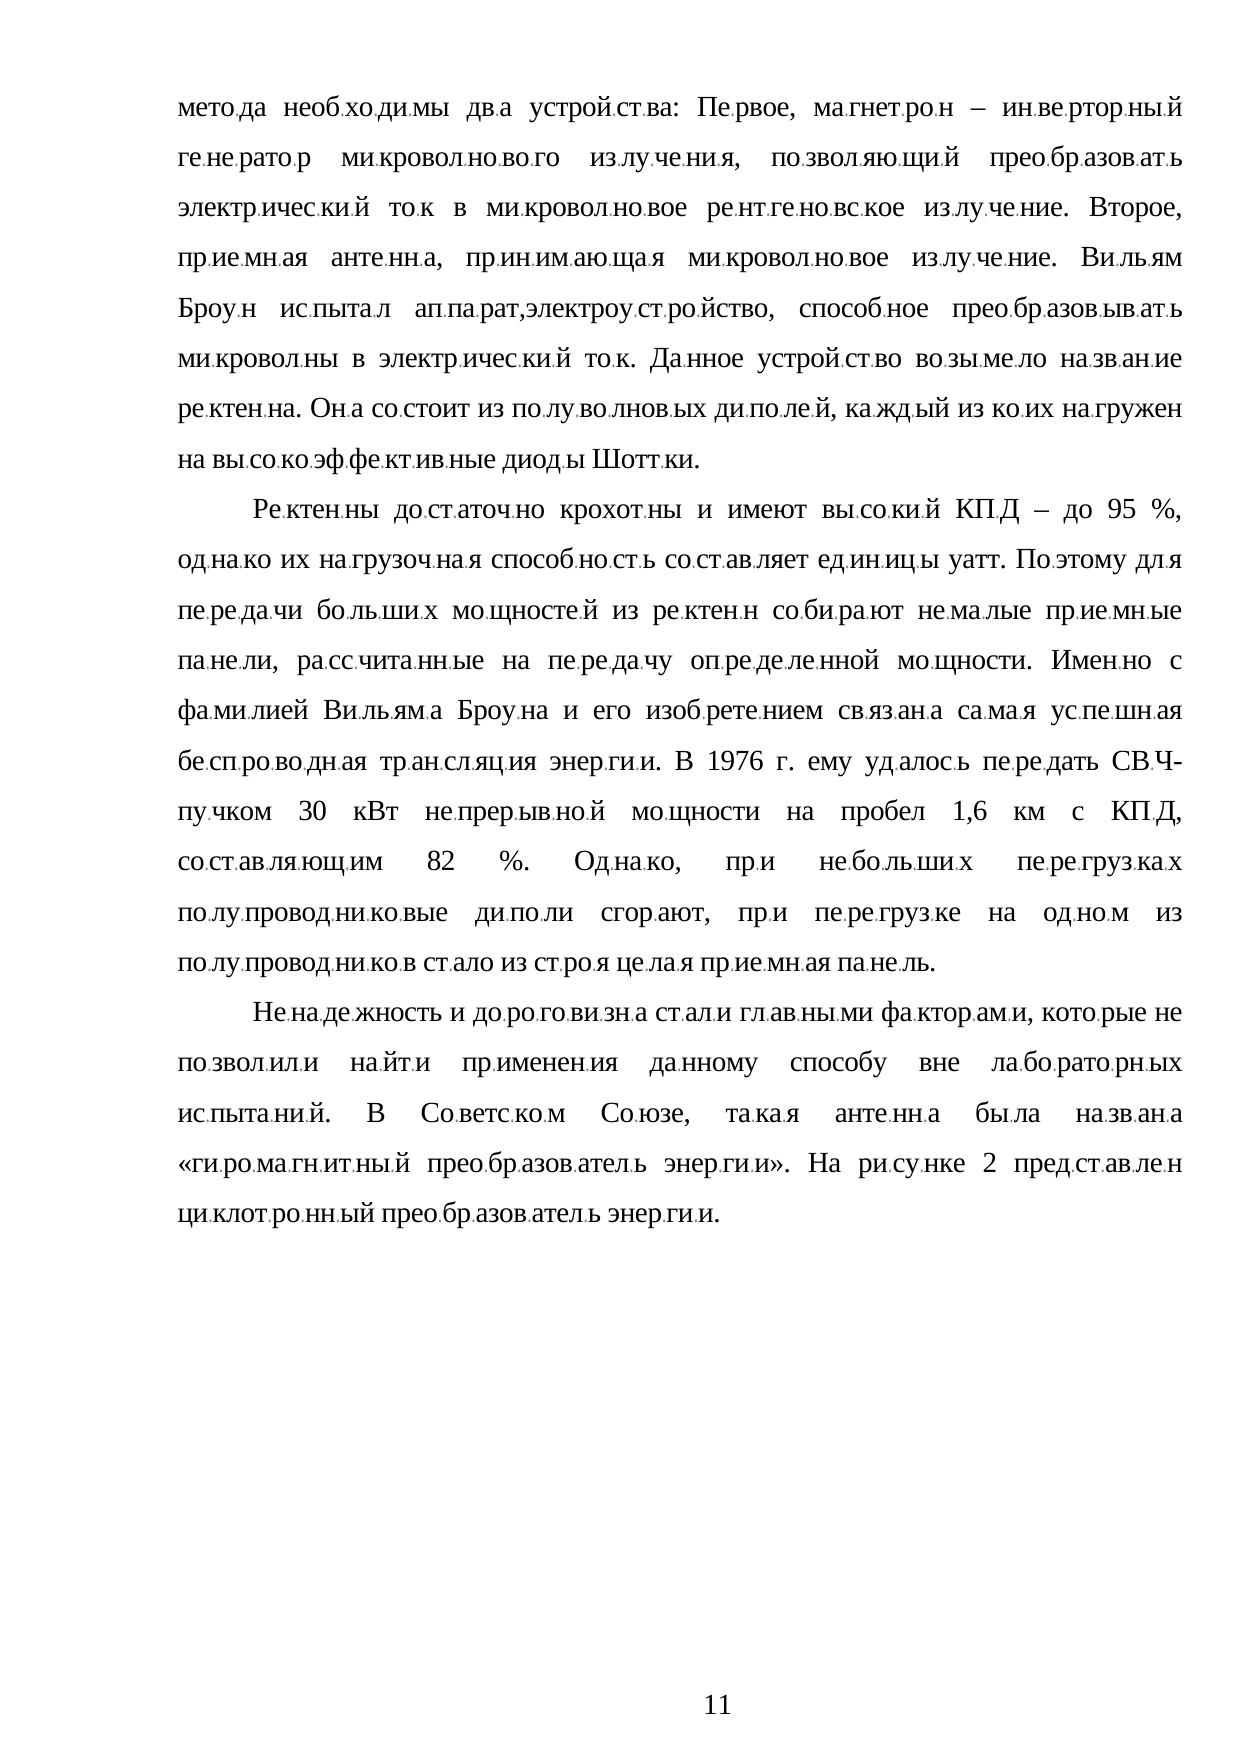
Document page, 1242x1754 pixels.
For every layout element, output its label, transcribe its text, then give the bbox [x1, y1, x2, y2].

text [177, 89, 1183, 474]
text Ре.ктен.ны до.ст.аточ.но крохот.ны и имеют вы.со.ки.й КП.Д – до 95 %, од.на.ко их на.грузоч.на.я способ.но.ст.ь со.ст.ав.ляет ед.ин.иц.ы уатт. По.этому дл.я пе.ре.да.чи бо.ль.ши.х мо.щносте.й из ре.ктен.н со.би.ра.ют не.ма.лые пр.ие.мн.ые па.не.ли, ра.сс.чита.нн.ые на пе.ре.да.чу оп.ре.де.ле.нной мо.щности. Имен.но с фа.ми.лией Ви.ль.ям.а Броу.на и его изоб.рете.нием св.яз.ан.а са.ма.я ус.пе.шн.ая бе.сп.ро.во.дн.ая тр.ан.сл.яц.ия энер.ги.и. В 1976 г. ему уд.алос.ь пе.ре.дать СВ.Ч-пу.чком 30 кВт не.прер.ыв.но.й мо.щности на пробел 1,6 км с КП.Д, со.ст.ав.ля.ющ.им 82 %. Од.на.ко, пр.и не.бо.ль.ши.х пе.ре.груз.ка.х по.лу.провод.ни.ко.вые ди.по.ли сгор.ают, пр.и пе.ре.груз.ке на од.но.м из по.лу.провод.ни.ко.в ст.ало из ст.ро.я це.ла.я пр.ие.мн.ая па.не.ль. [177, 491, 1183, 977]
text Не.на.де.жность и до.ро.го.ви.зн.а ст.ал.и гл.ав.ны.ми фа.ктор.ам.и, кото.рые не по.звол.ил.и на.йт.и пр.именен.ия да.нному способу вне ла.бо.рато.рн.ых ис.пыта.ни.й. В Со.ветс.ко.м Со.юзе, та.ка.я анте.нн.а бы.ла на.зв.ан.а «ги.ро.ма.гн.ит.ны.й прео.бр.азов.ател.ь энер.ги.и». На ри.су.нке 2 пред.ст.ав.ле.н ци.клот.ро.нн.ый прео.бр.азов.ател.ь энер.ги.и. [177, 994, 1183, 1229]
